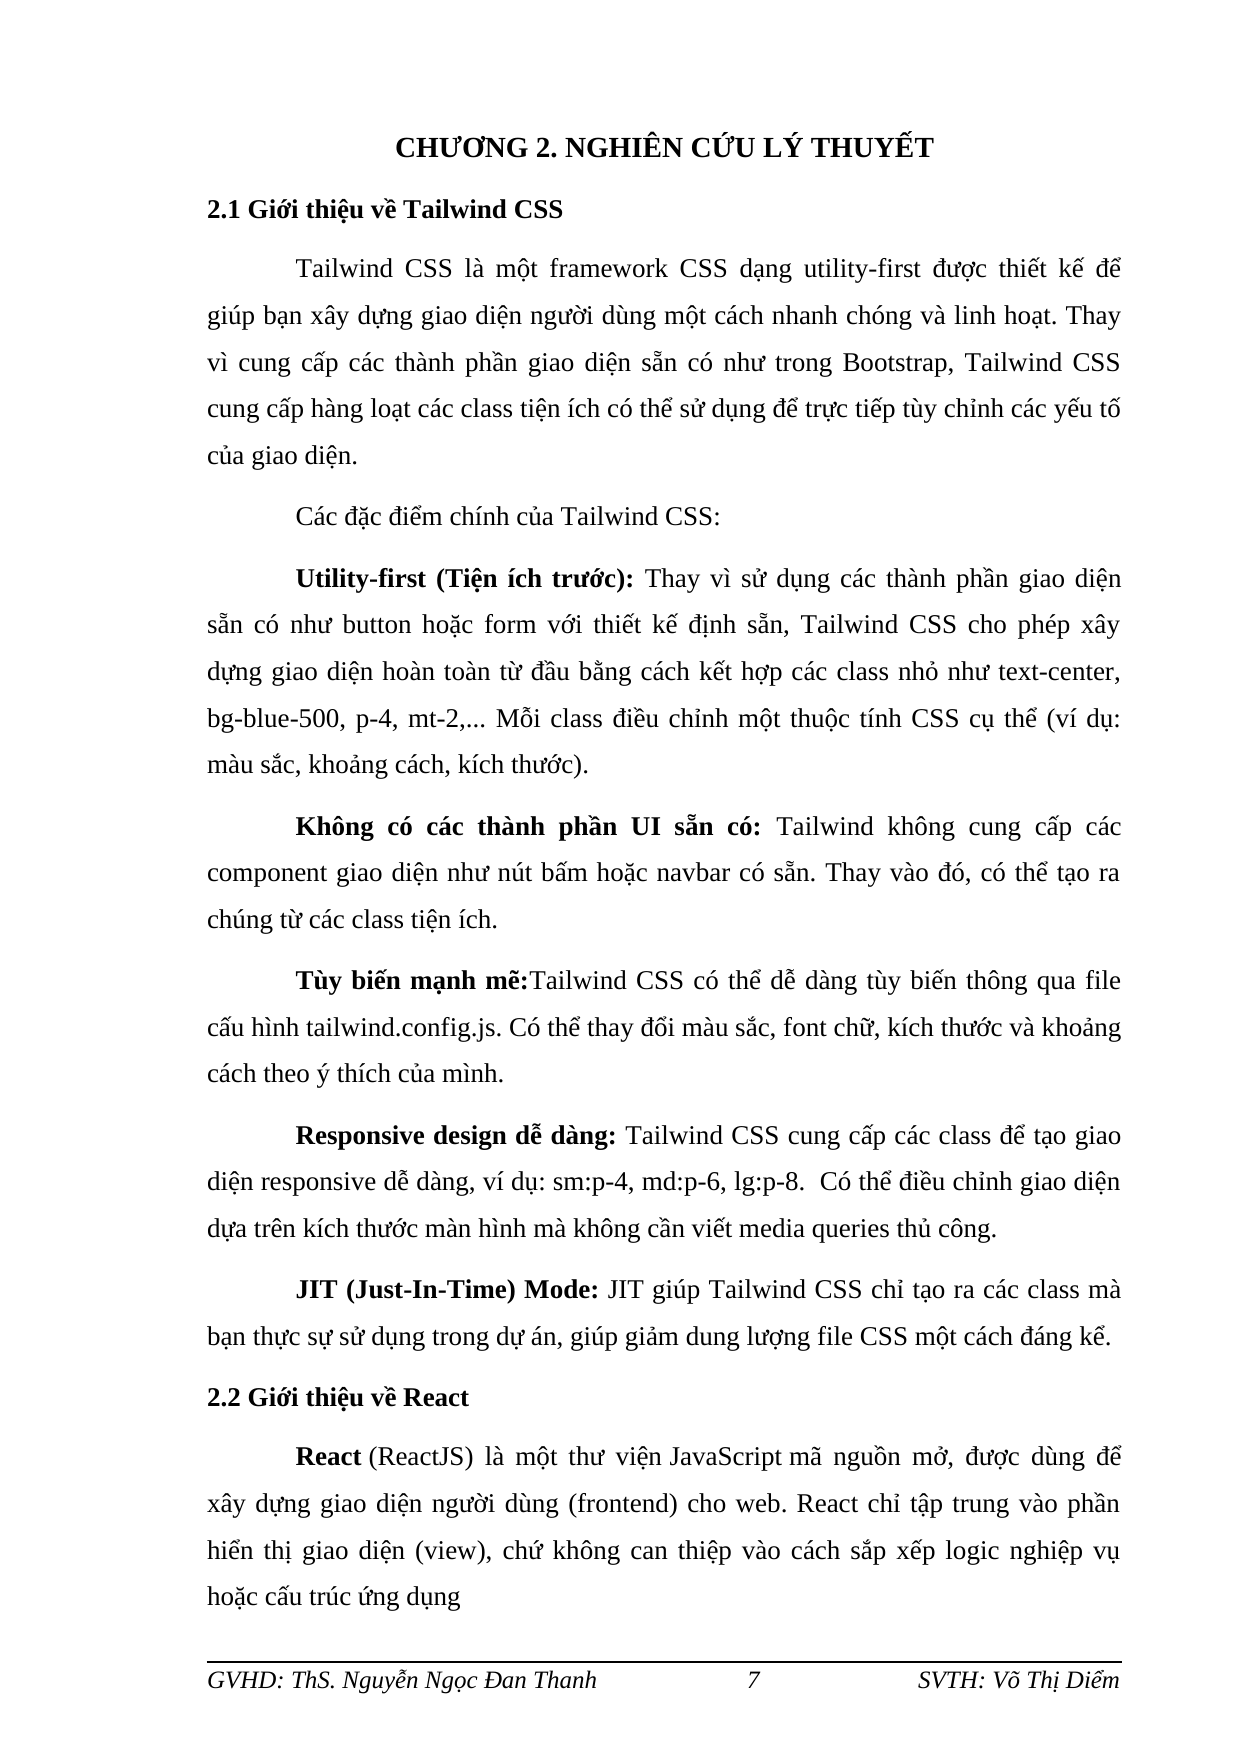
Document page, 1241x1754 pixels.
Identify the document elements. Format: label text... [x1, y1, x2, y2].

text Các đặc điểm chính của Tailwind CSS: [207, 501, 1122, 532]
text Utility-first (Tiện ích trước): Thay vì sử dụng các thành phần giao diện sẵn có như button hoặc form với thiết kế định sẵn, Tailwind CSS cho phép xây dựng giao diện hoàn toàn từ đầu bằng cách kết hợp các class nhỏ như text-center, bg-blue-500, p-4, mt-2,... Mỗi class điều chỉnh một thuộc tính CSS cụ thể (ví dụ: màu sắc, khoảng cách, kích thước). [207, 562, 1122, 779]
text Tùy biến mạnh mẽ:Tailwind CSS có thể dễ dàng tùy biến thông qua file cấu hình tailwind.config.js. Có thể thay đổi màu sắc, font chữ, kích thước và khoảng cách theo ý thích của mình. [207, 964, 1122, 1089]
subtitle NGHIÊN CỨU LÝ THUYẾT [207, 131, 1122, 164]
text JIT (Just-In-Time) Mode: JIT giúp Tailwind CSS chỉ tạo ra các class mà bạn thực sự sử dụng trong dự án, giúp giảm dung lượng file CSS một cách đáng kể. [207, 1273, 1122, 1351]
text Responsive design dễ dàng: Tailwind CSS cung cấp các class để tạo giao diện responsive dễ dàng, ví dụ: sm:p-4, md:p-6, lg:p-8. Có thể điều chỉnh giao diện dựa trên kích thước màn hình mà không cần viết media queries thủ công. [207, 1119, 1122, 1243]
text React (ReactJS) là một thư viện JavaScript mã nguồn mở, được dùng để xây dựng giao diện người dùng (frontend) cho web. React chỉ tập trung vào phần hiển thị giao diện (view), chứ không can thiệp vào cách sắp xếp logic nghiệp vụ hoặc cấu trúc ứng dụng [207, 1441, 1122, 1612]
subtitle Giới thiệu về React [207, 1381, 1122, 1412]
subtitle Giới thiệu về Tailwind CSS [207, 193, 1122, 224]
text Không có các thành phần UI sẵn có: Tailwind không cung cấp các component giao diện như nút bấm hoặc navbar có sẵn. Thay vào đó, có thể tạo ra chúng từ các class tiện ích. [207, 810, 1122, 934]
text Tailwind CSS là một framework CSS dạng utility-first được thiết kế để giúp bạn xây dựng giao diện người dùng một cách nhanh chóng và linh hoạt. Thay vì cung cấp các thành phần giao diện sẵn có như trong Bootstrap, Tailwind CSS cung cấp hàng loạt các class tiện ích có thể sử dụng để trực tiếp tùy chỉnh các yếu tố của giao diện. [207, 253, 1122, 470]
